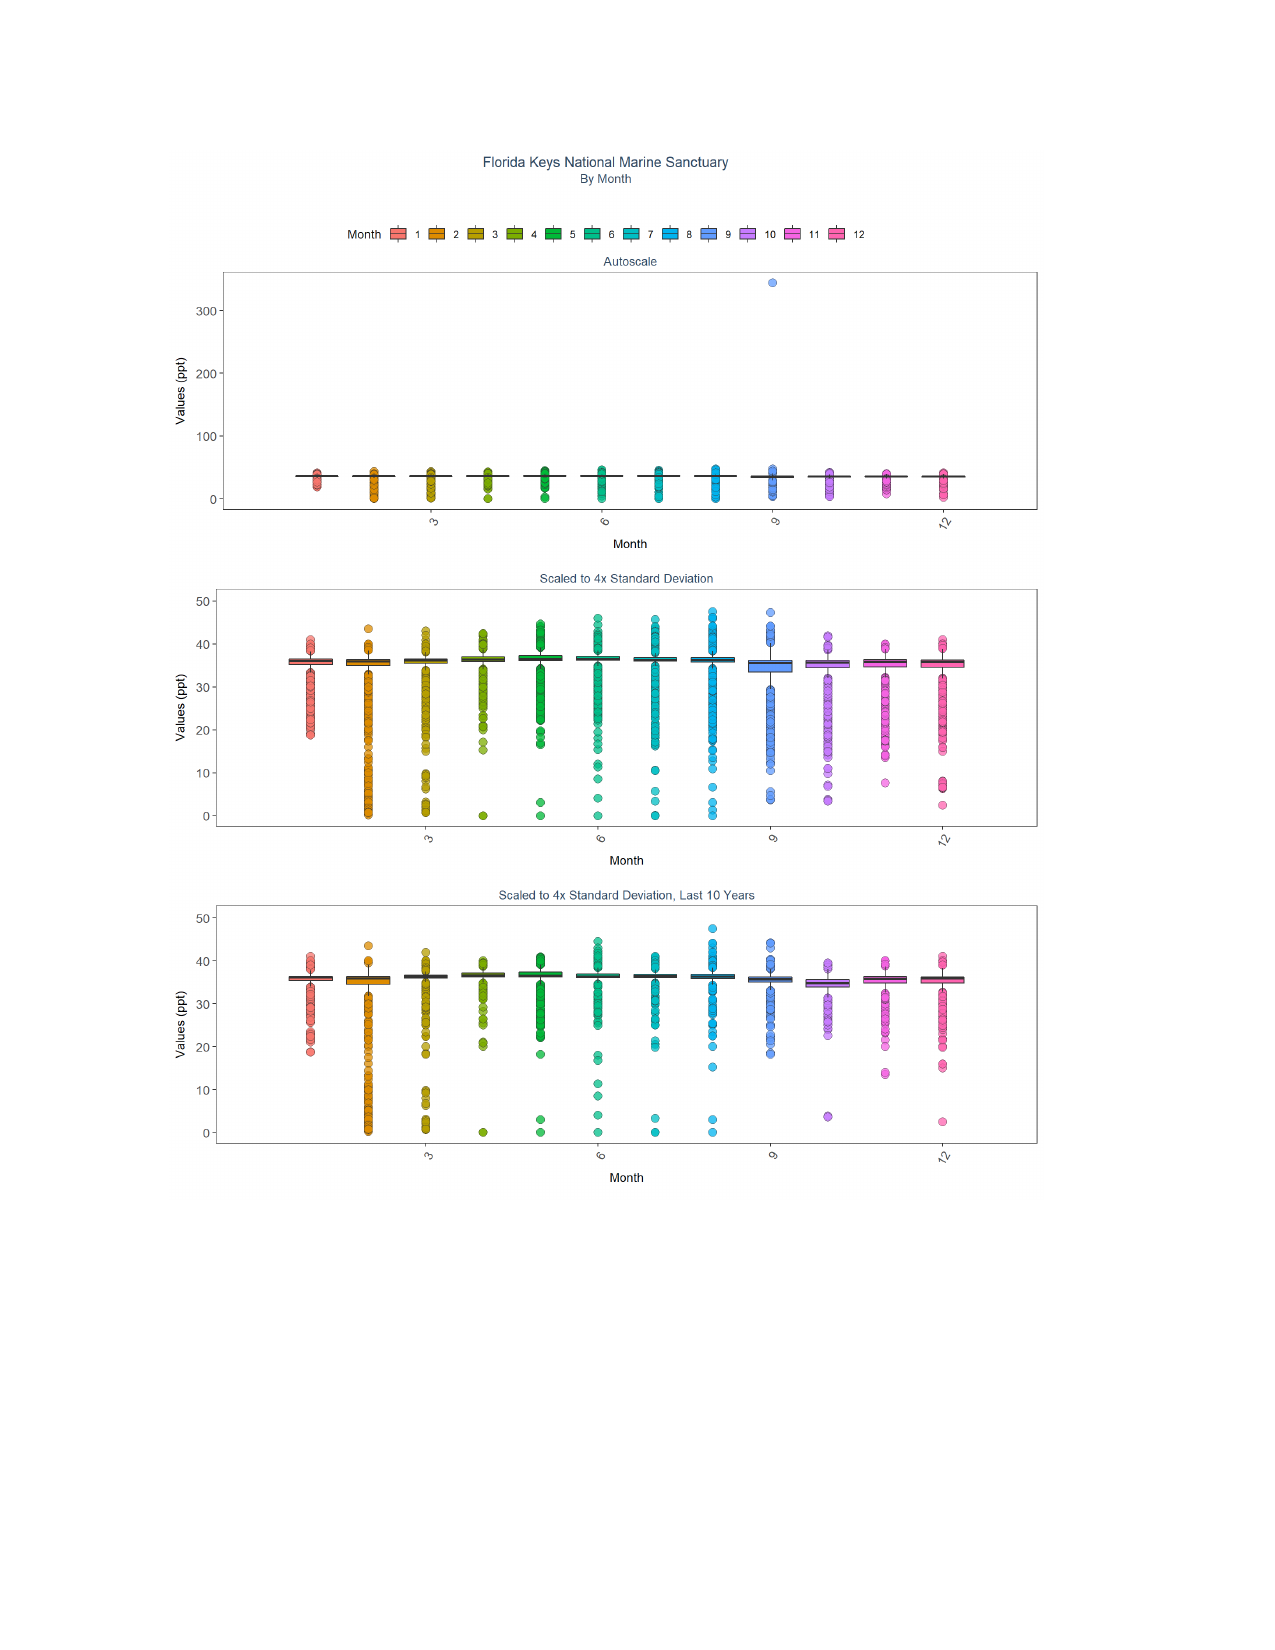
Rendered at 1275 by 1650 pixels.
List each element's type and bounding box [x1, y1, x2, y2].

picture [168, 150, 1044, 1200]
